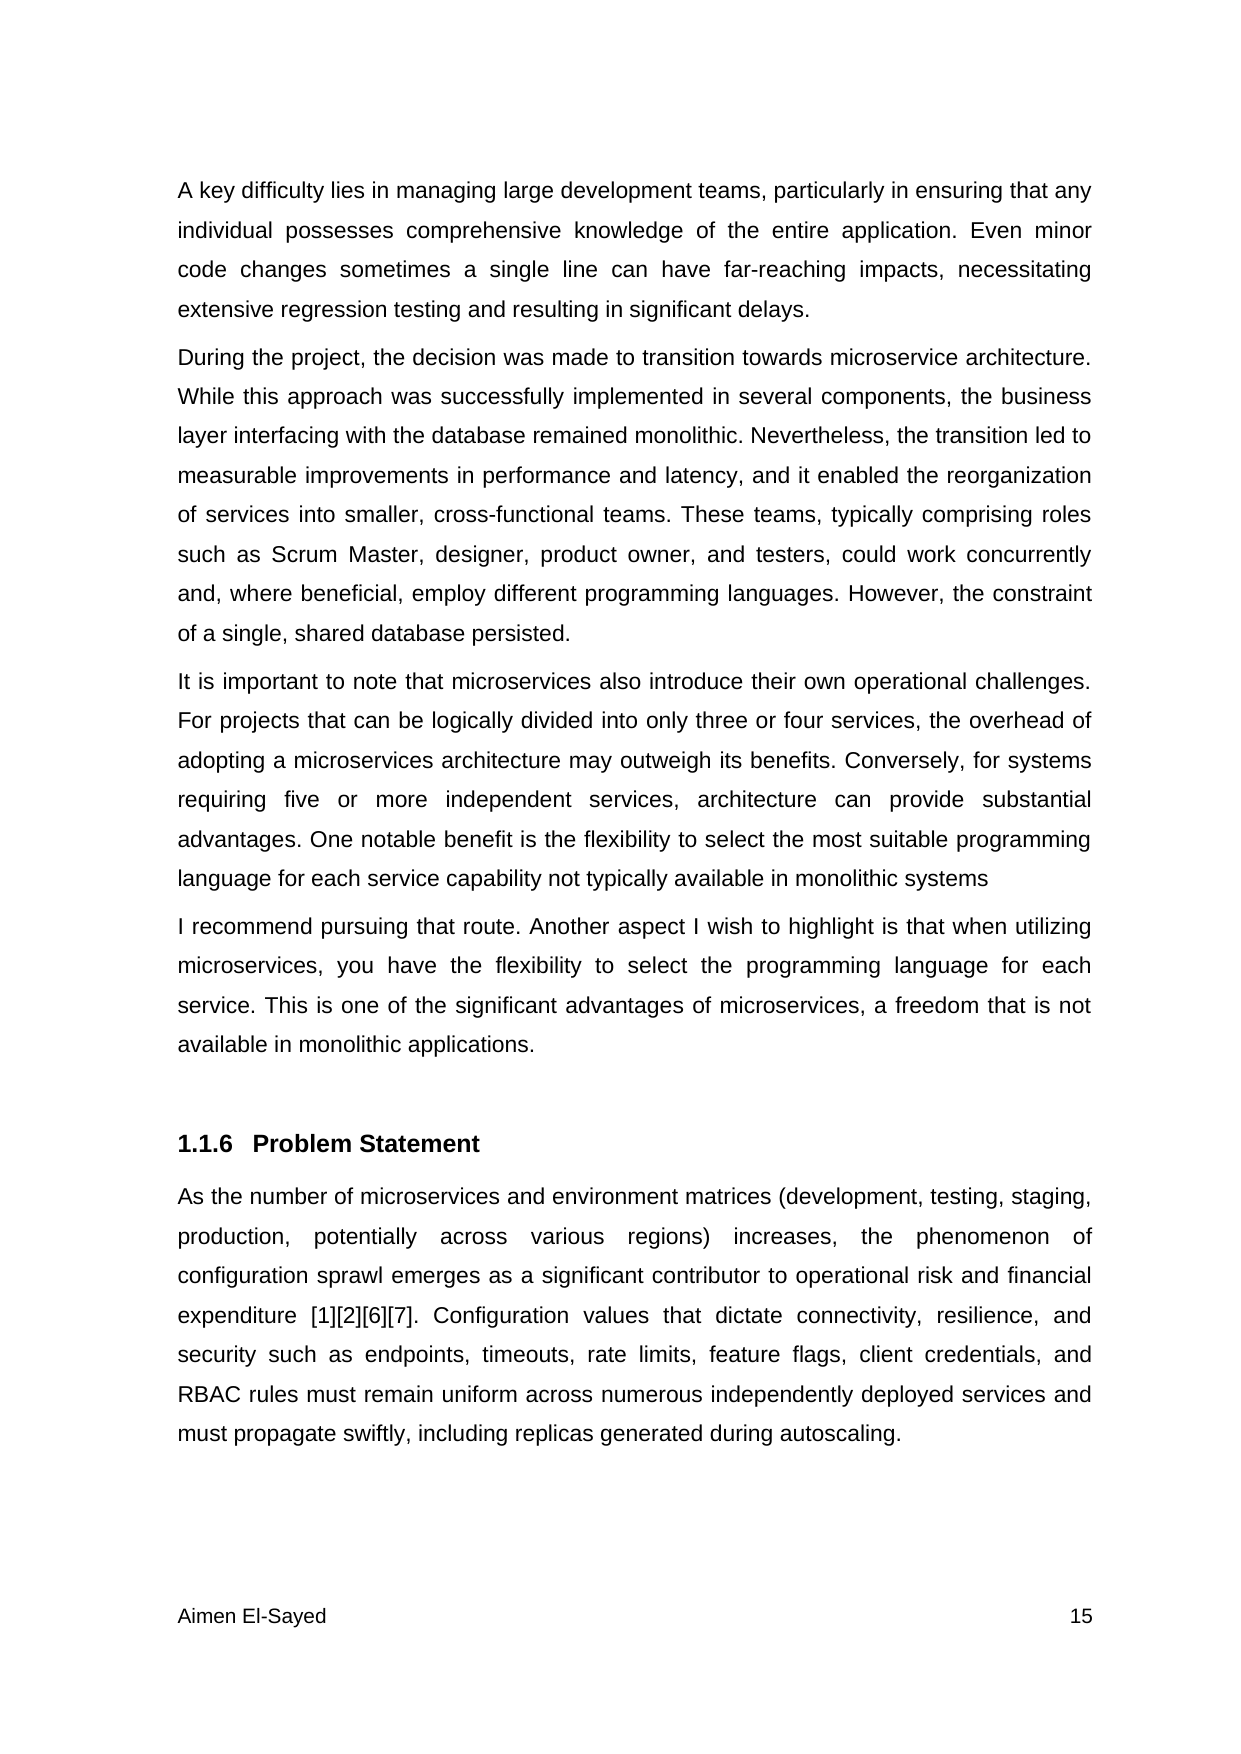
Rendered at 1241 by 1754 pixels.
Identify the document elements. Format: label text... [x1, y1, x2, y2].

text As the number of microservices and environment matrices (development, testing, staging, production, potentially across various regions) increases, the phenomenon of configuration sprawl emerges as a significant contributor to operational risk and financial expenditure [1][2][6][7]. Configuration values that dictate connectivity, resilience, and security such as endpoints, timeouts, rate limits, feature flags, client credentials, and RBAC rules must remain uniform across numerous independently deployed services and must propagate swiftly, including replicas generated during autoscaling. [177, 1183, 1092, 1446]
subtitle Problem Statement [177, 1129, 1092, 1158]
text It is important to note that microservices also introduce their own operational challenges. For projects that can be logically divided into only three or four services, the overhead of adopting a microservices architecture may outweigh its benefits. Conversely, for systems requiring five or more independent services, architecture can provide substantial advantages. One notable benefit is the flexibility to select the most suitable programming language for each service capability not typically available in monolithic systems [177, 668, 1092, 891]
text A key difficulty lies in managing large development teams, particularly in ensuring that any individual possesses comprehensive knowledge of the entire application. Even minor code changes sometimes a single line can have far-reaching impacts, necessitating extensive regression testing and resulting in significant delays. [177, 177, 1092, 322]
text During the project, the decision was made to transition towards microservice architecture. While this approach was successfully implemented in several components, the business layer interfacing with the database remained monolithic. Nevertheless, the transition led to measurable improvements in performance and latency, and it enabled the reorganization of services into smaller, cross-functional teams. These teams, typically comprising roles such as Scrum Master, designer, product owner, and testers, could work concurrently and, where beneficial, employ different programming languages. However, the constraint of a single, shared database persisted. [177, 343, 1092, 646]
text I recommend pursuing that route. Another aspect I wish to highlight is that when utilizing microservices, you have the flexibility to select the programming language for each service. This is one of the significant advantages of microservices, a freedom that is not available in monolithic applications. [177, 913, 1092, 1058]
